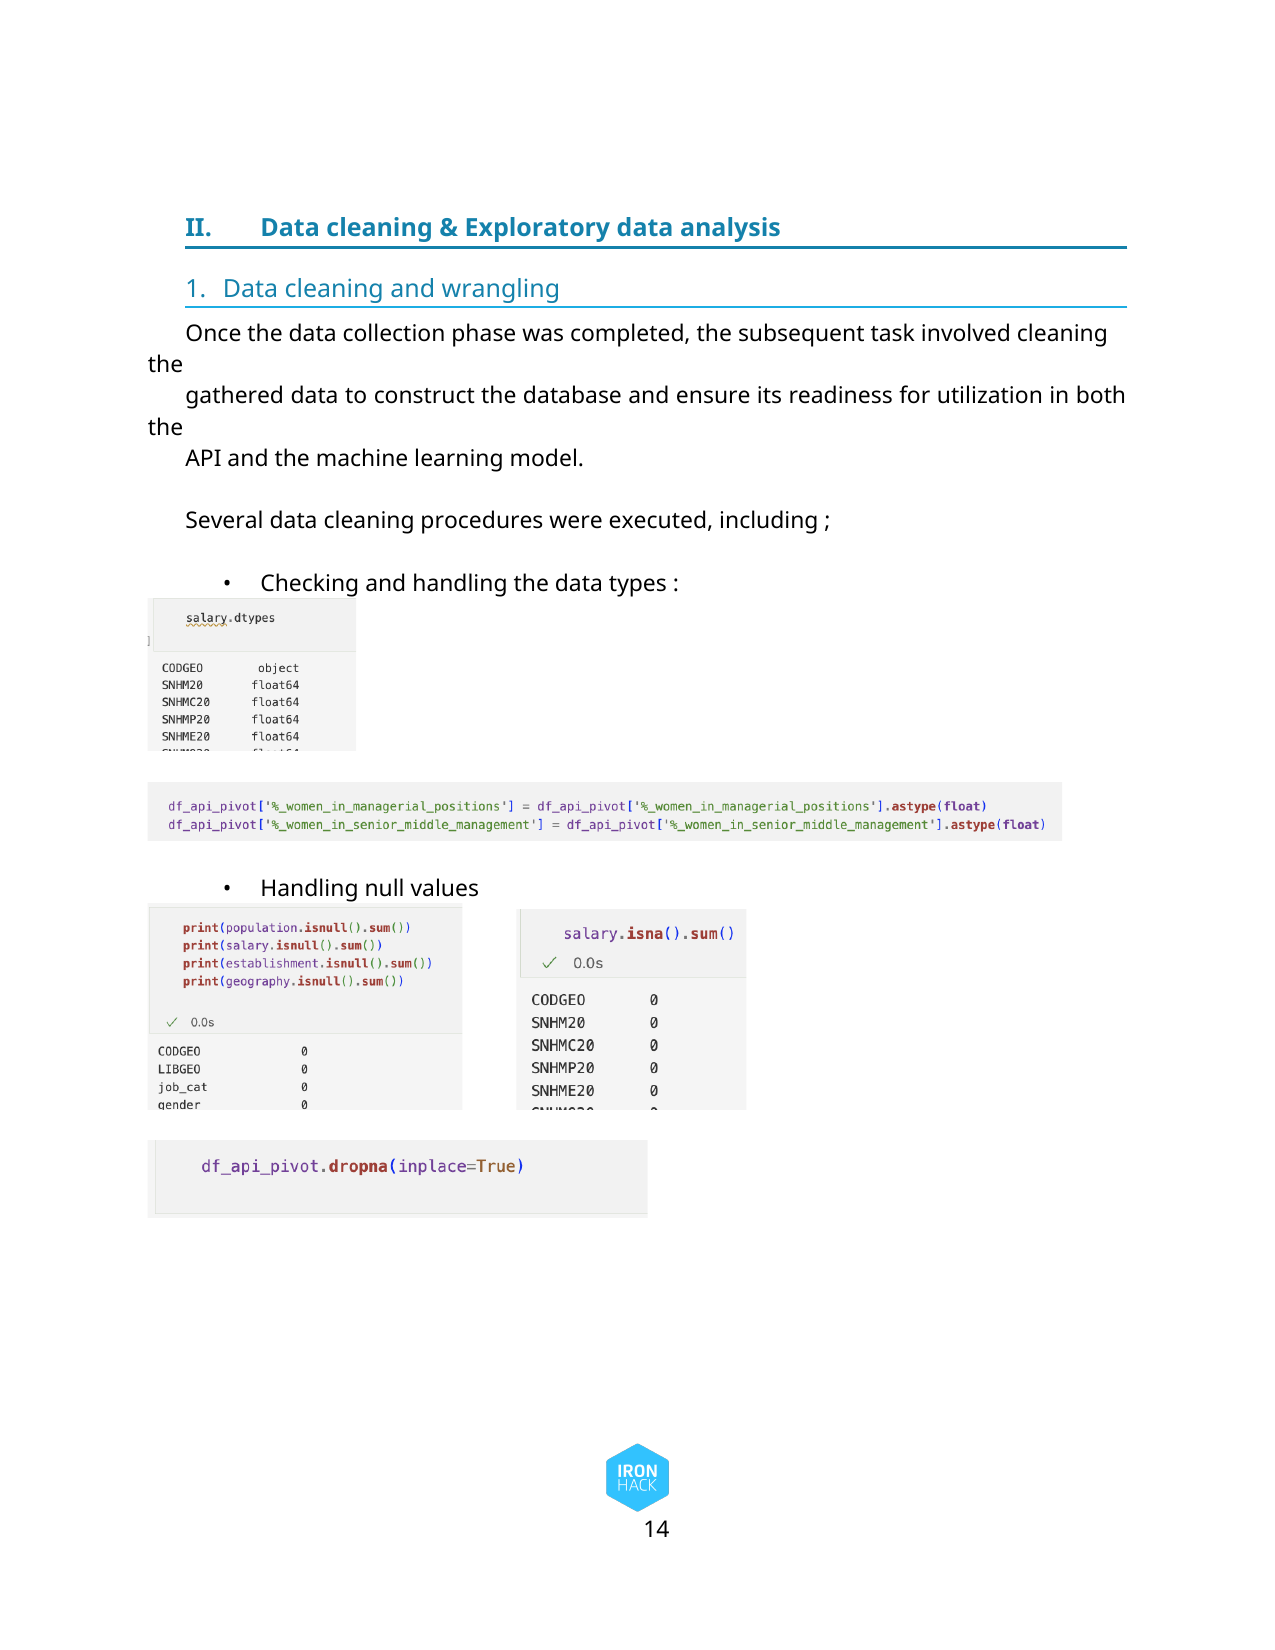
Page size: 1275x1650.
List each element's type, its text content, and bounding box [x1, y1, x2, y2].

picture [147, 598, 357, 751]
picture [147, 1140, 648, 1218]
list Handling null values [223, 872, 1127, 903]
picture [516, 909, 747, 1110]
picture [147, 782, 1063, 841]
subtitle Data cleaning & Exploratory data analysis [185, 210, 1127, 246]
list Checking and handling the data types : [223, 567, 1127, 598]
text API and the machine learning model. [148, 442, 1127, 473]
text Several data cleaning procedures were executed, including ; [148, 504, 1127, 536]
picture [147, 903, 463, 1110]
text Once the data collection phase was completed, the subsequent task involved cleaning the [148, 317, 1127, 379]
subtitle Data cleaning and wrangling [185, 270, 1127, 306]
picture [602, 1442, 673, 1513]
text gathered data to construct the database and ensure its readiness for utilization in both the [148, 379, 1127, 442]
